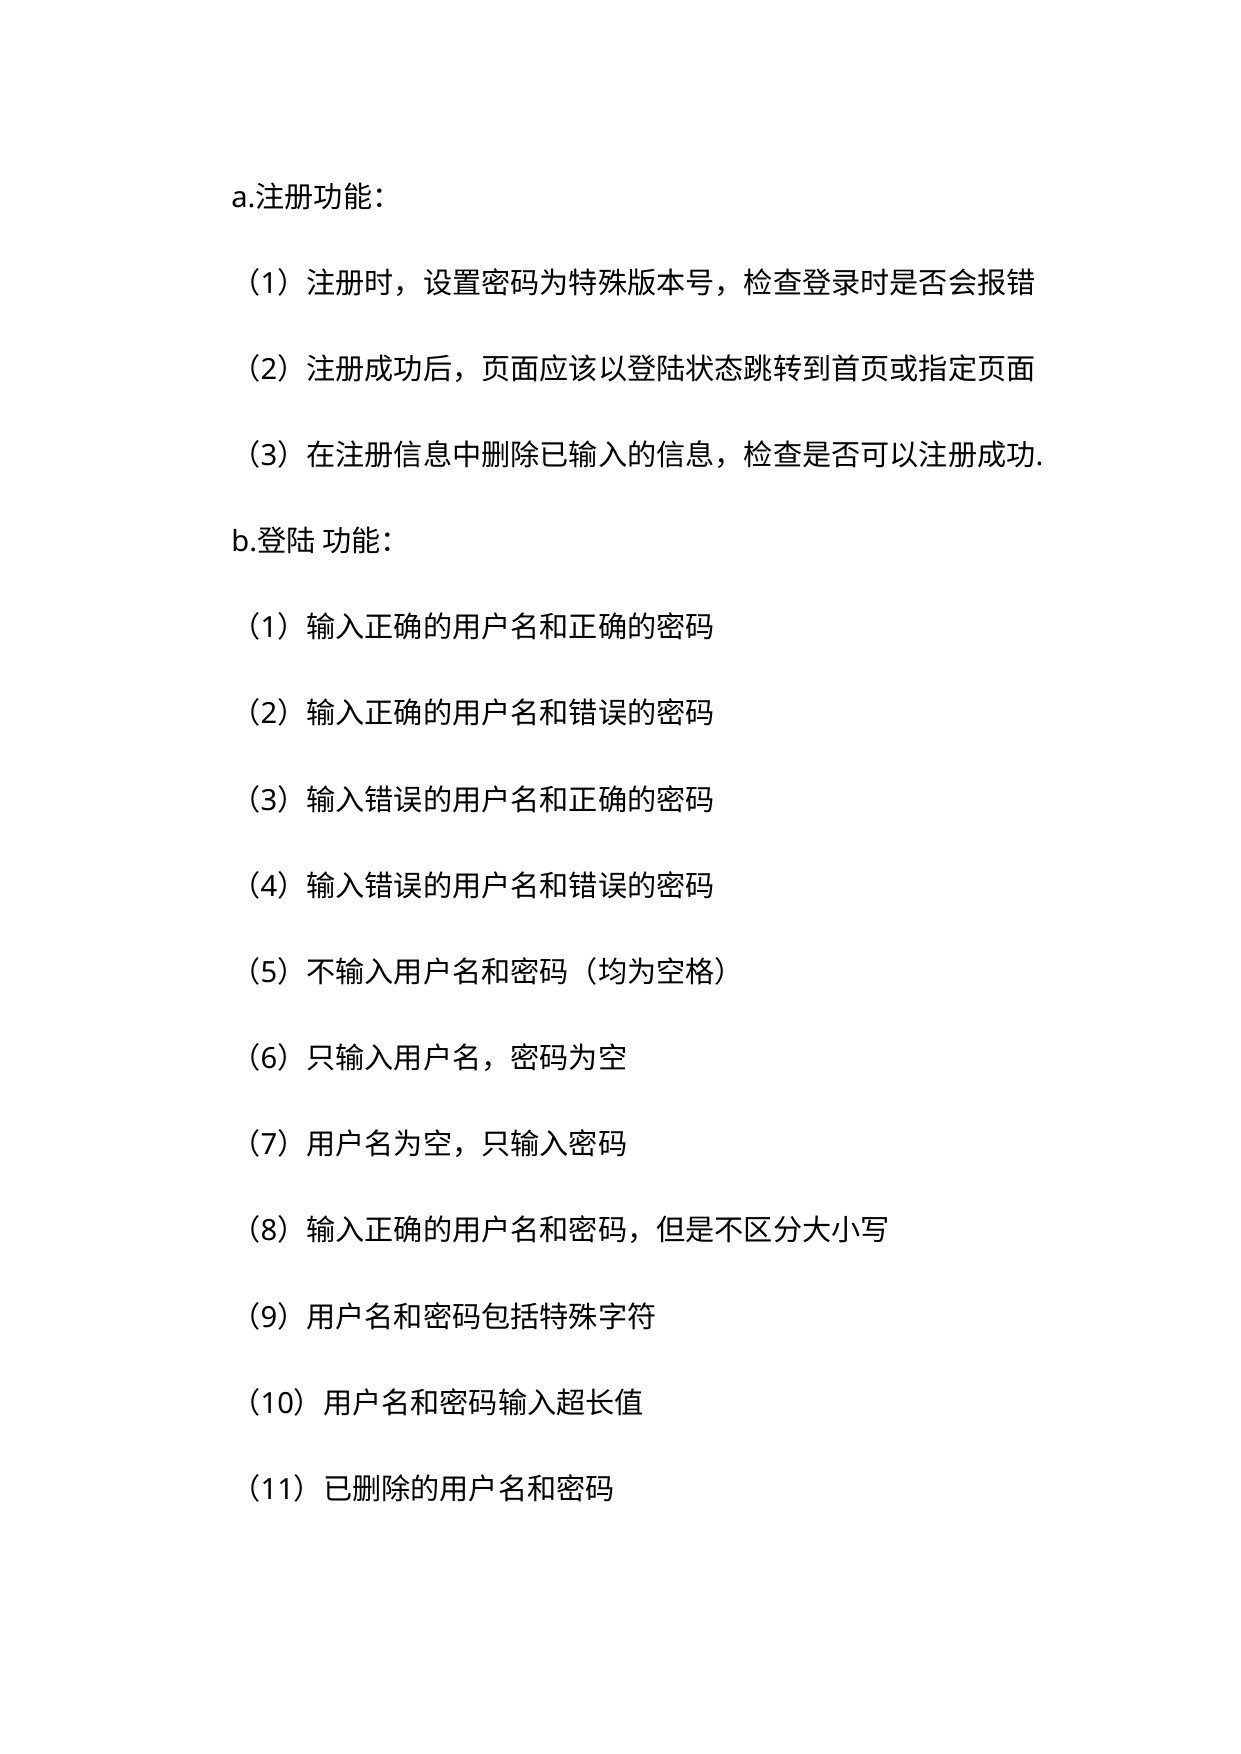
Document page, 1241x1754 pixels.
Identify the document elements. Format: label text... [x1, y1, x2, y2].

text （9）用户名和密码包括特殊字符 [187, 1282, 1053, 1347]
text （11）已删除的用户名和密码 [187, 1454, 1053, 1519]
text （7）用户名为空，只输入密码 [187, 1109, 1053, 1174]
text （10）用户名和密码输入超长值 [187, 1368, 1053, 1433]
text （8）输入正确的用户名和密码，但是不区分大小写 [187, 1196, 1053, 1261]
text （6）只输入用户名，密码为空 [187, 1023, 1053, 1088]
text （4）输入错误的用户名和错误的密码 [187, 851, 1053, 916]
text （1）注册时，设置密码为特殊版本号，检查登录时是否会报错 [187, 248, 1053, 313]
text （2）输入正确的用户名和错误的密码 [187, 679, 1053, 744]
text （3）在注册信息中删除已输入的信息，检查是否可以注册成功. [187, 420, 1053, 485]
text （2）注册成功后，页面应该以登陆状态跳转到首页或指定页面 [187, 334, 1053, 399]
text b.登陆 功能： [187, 507, 1053, 572]
text （3）输入错误的用户名和正确的密码 [187, 765, 1053, 830]
text （5）不输入用户名和密码（均为空格） [187, 937, 1053, 1002]
text a.注册功能： [187, 162, 1053, 227]
text （1）输入正确的用户名和正确的密码 [187, 593, 1053, 658]
